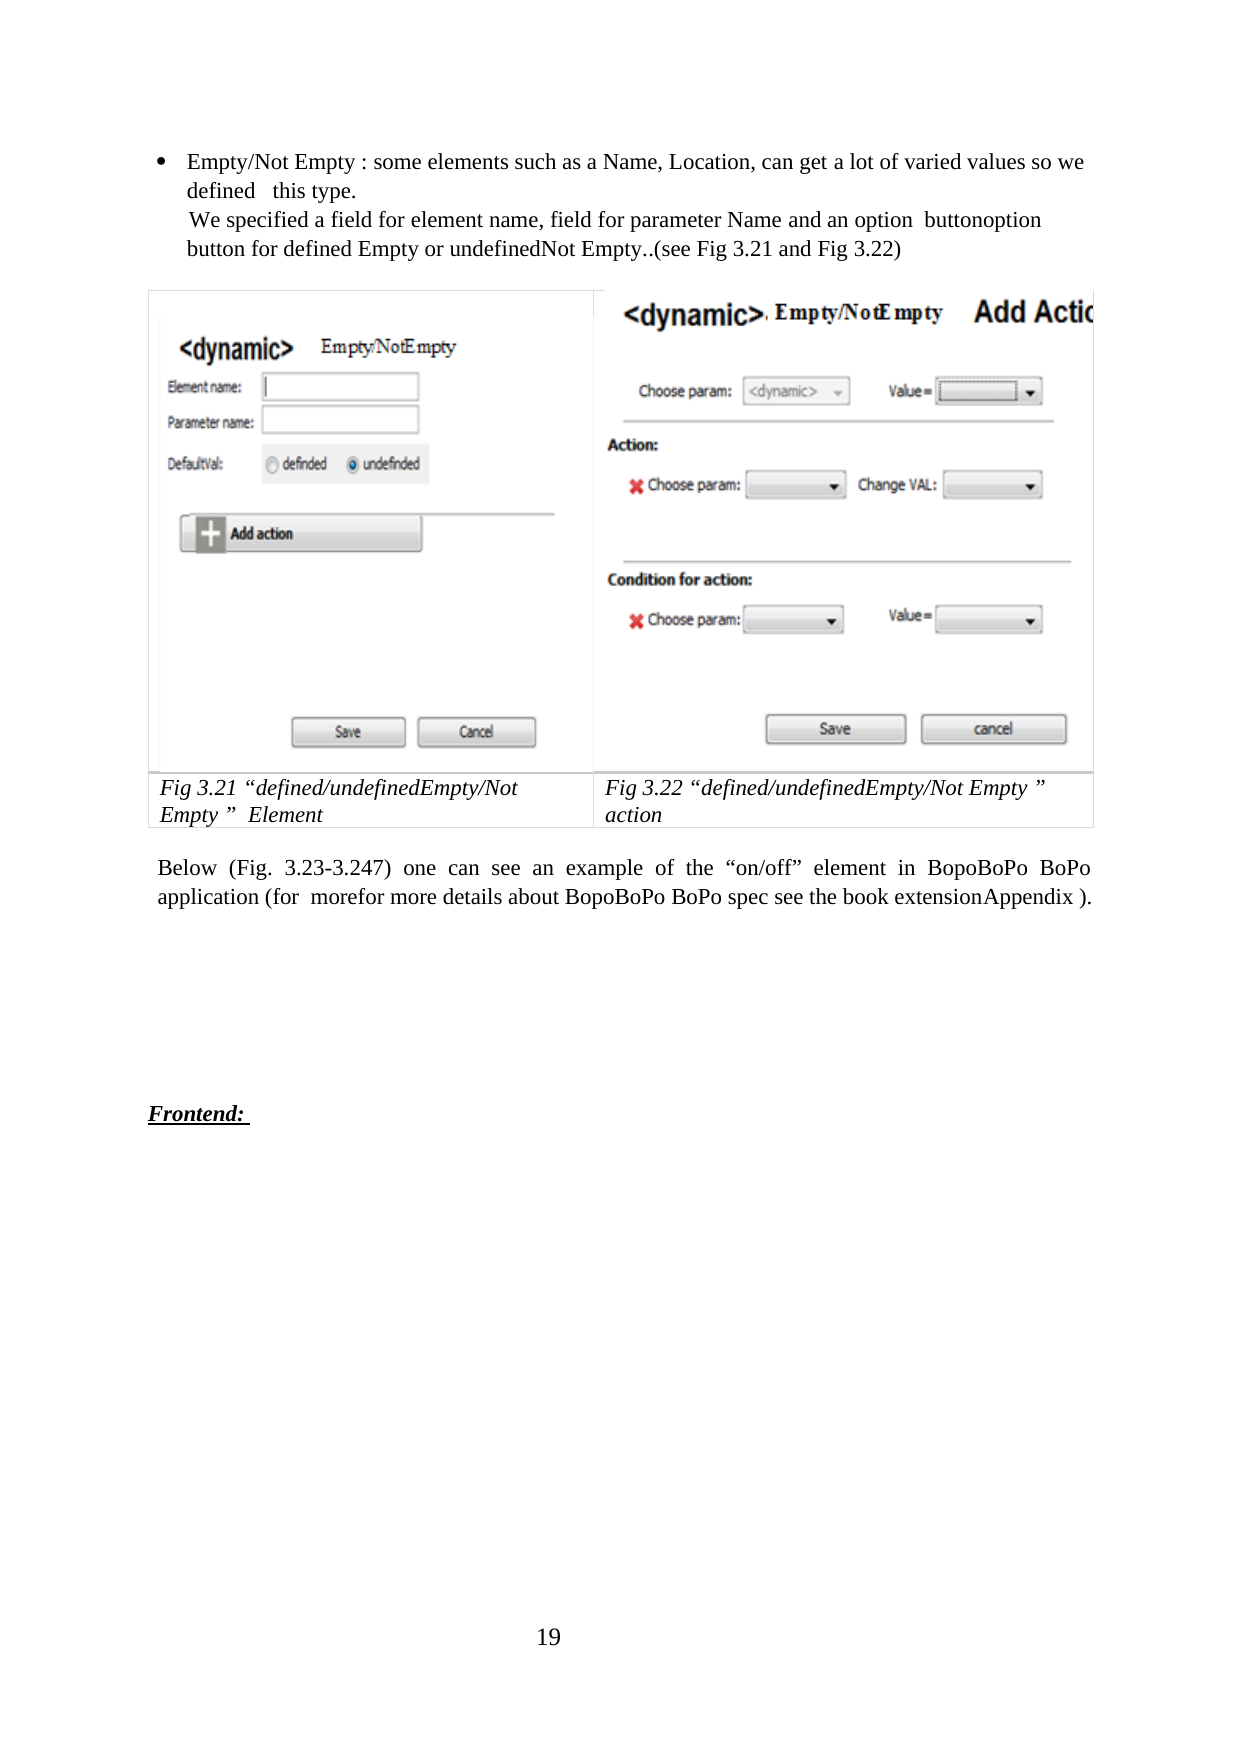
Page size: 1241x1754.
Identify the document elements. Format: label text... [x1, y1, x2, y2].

table_cell Fig 3.21 “” Element [323, 774, 593, 827]
text We specified a field for element name, field for parameter Name and an for or .see 2122 [187, 206, 1092, 261]
picture [605, 290, 1093, 763]
table_cell Fig 3.22 “” action [662, 774, 1093, 827]
table_header [149, 291, 593, 771]
picture [159, 315, 594, 772]
list Empty/Not Empty : some elements such as a Name, Location, can get a lot of varied values so we defined this type. [157, 148, 1092, 203]
text Frontend: [148, 1101, 1092, 1127]
table_header [594, 291, 1093, 771]
